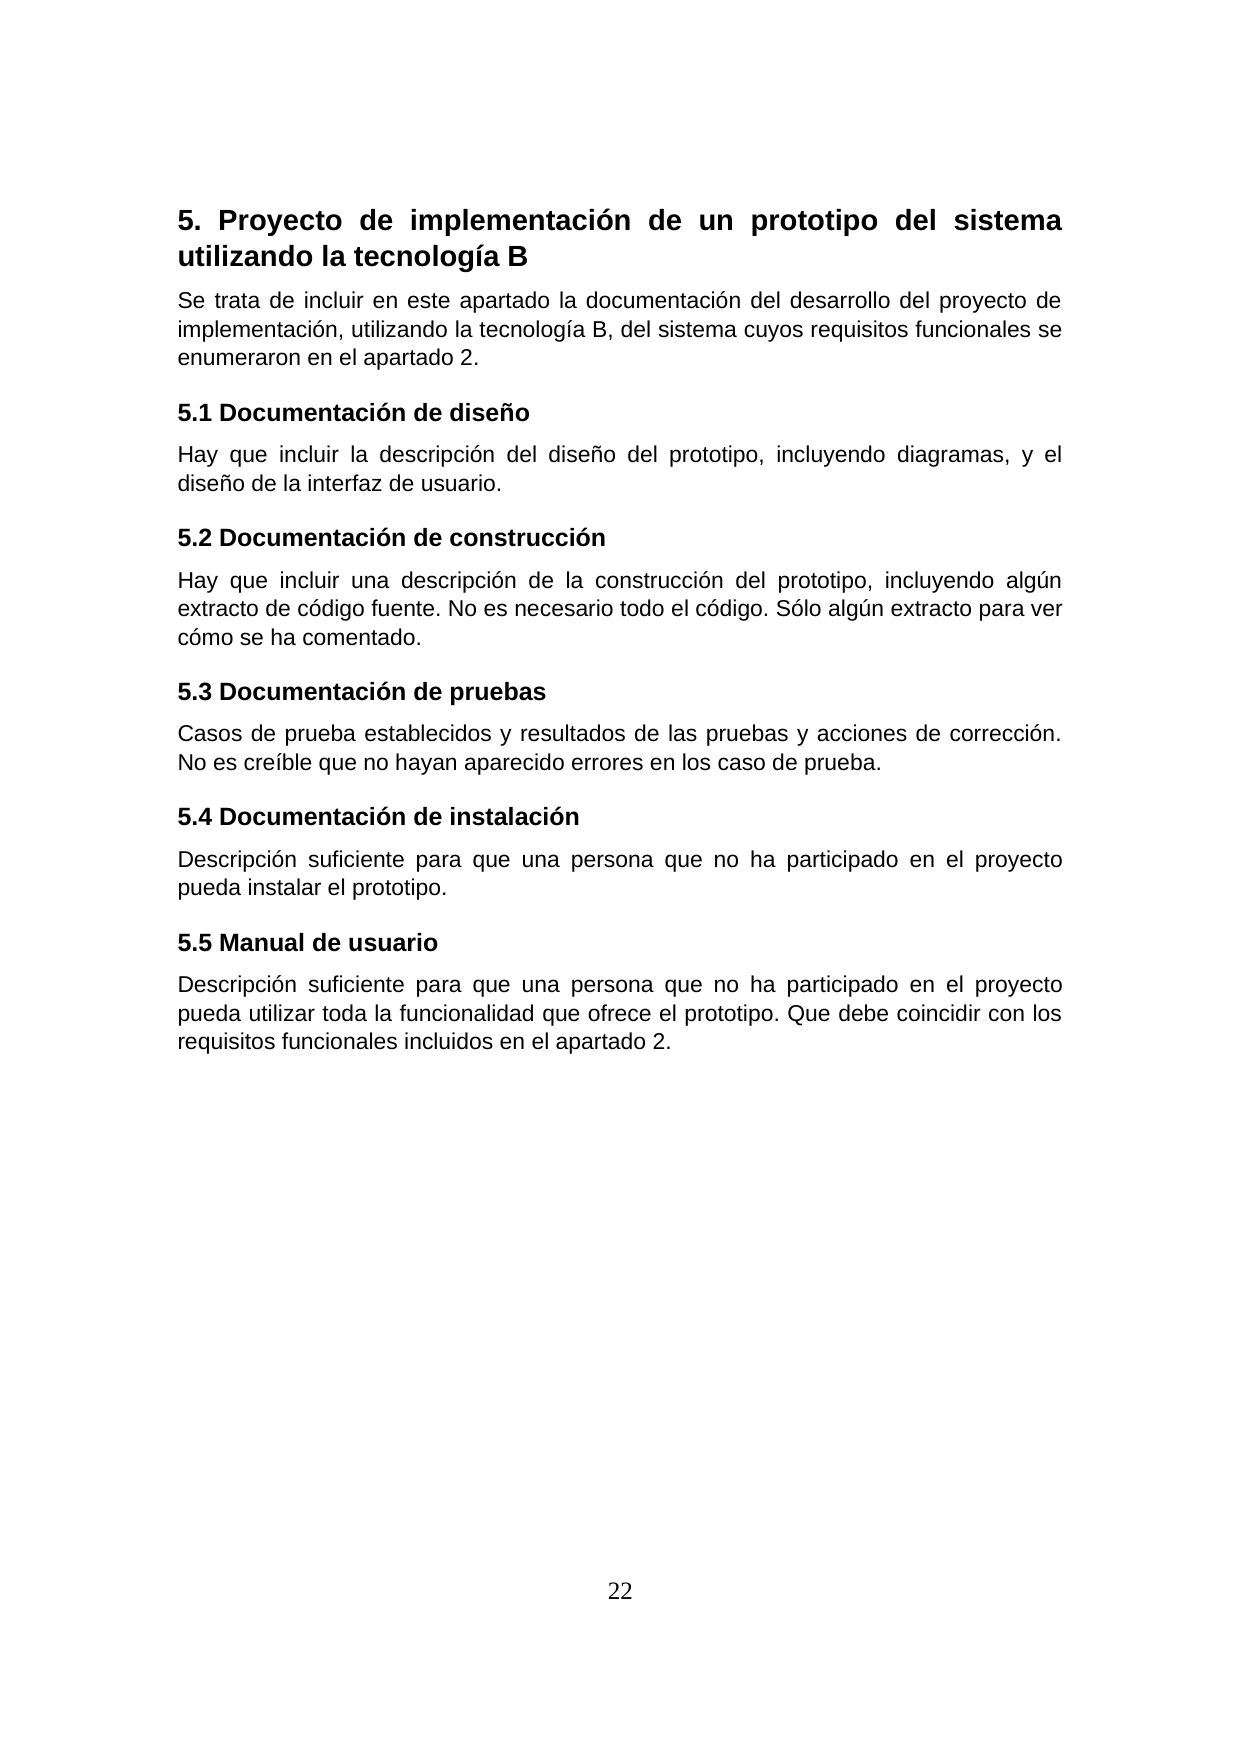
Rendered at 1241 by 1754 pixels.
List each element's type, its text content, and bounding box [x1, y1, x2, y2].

text Casos de prueba establecidos y resultados de las pruebas y acciones de corrección. No es creíble que no hayan aparecido errores en los caso de prueba. [177, 720, 1063, 775]
text Se trata de incluir en este apartado la documentación del desarrollo del proyecto de implementación, utilizando la tecnología B, del sistema cuyos requisitos funcionales se enumeraron en el apartado 2. [177, 287, 1063, 371]
subtitle 5.1 Documentación de diseño [177, 398, 1063, 426]
subtitle 5.5 Manual de usuario [177, 928, 1063, 956]
subtitle 5.2 Documentación de construcción [177, 523, 1063, 552]
text Descripción suficiente para que una persona que no ha participado en el proyecto pueda utilizar toda la funcionalidad que ofrece el prototipo. Que debe coincidir con los requisitos funcionales incluidos en el apartado 2. [177, 971, 1063, 1054]
subtitle 5.4 Documentación de instalación [177, 802, 1063, 831]
text Hay que incluir una descripción de la construcción del prototipo, incluyendo algún extracto de código fuente. No es necesario todo el código. Sólo algún extracto para ver cómo se ha comentado. [177, 567, 1063, 650]
text Descripción suficiente para que una persona que no ha participado en el proyecto pueda instalar el prototipo. [177, 846, 1063, 901]
subtitle 5.3 Documentación de pruebas [177, 677, 1063, 706]
text Hay que incluir la descripción del diseño del prototipo, incluyendo diagramas, y el diseño de la interfaz de usuario. [177, 441, 1063, 496]
subtitle 5. Proyecto de implementación de un prototipo del sistema utilizando la tecnología B [177, 202, 1063, 272]
